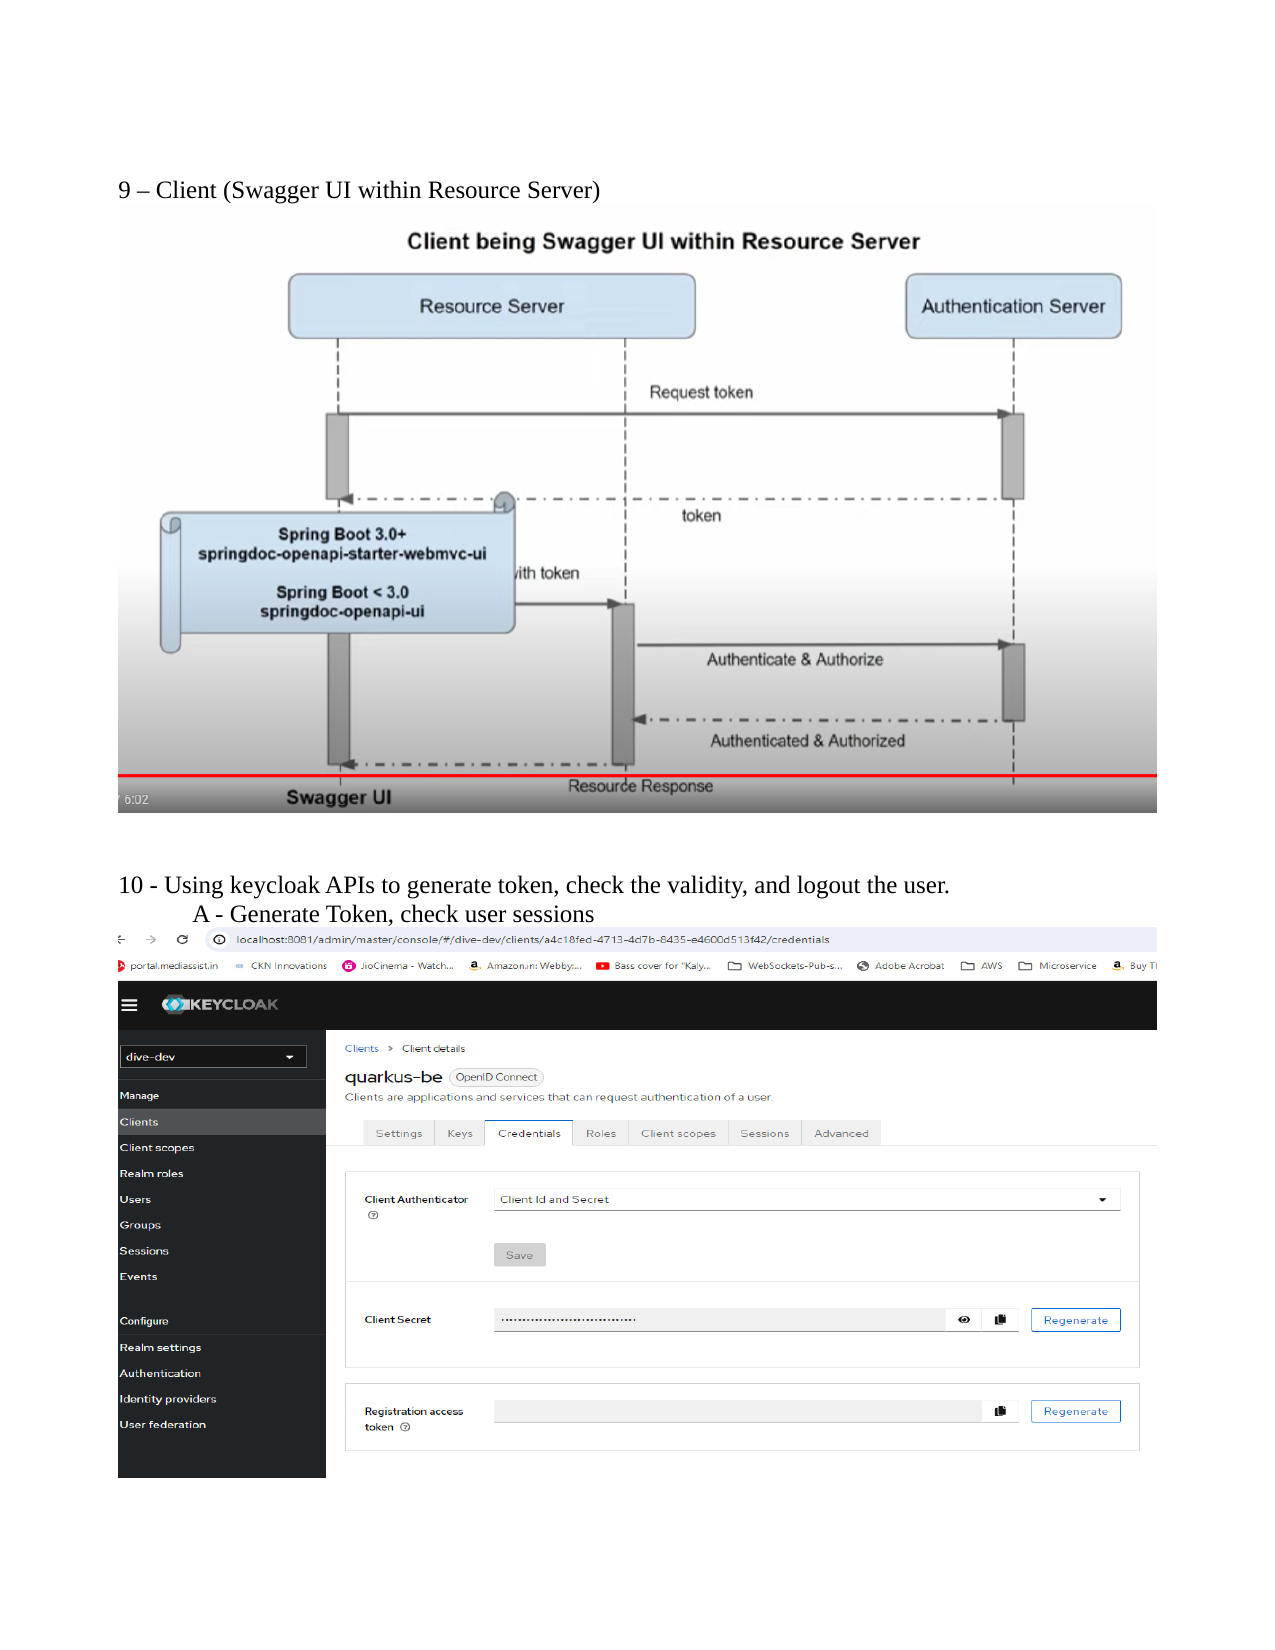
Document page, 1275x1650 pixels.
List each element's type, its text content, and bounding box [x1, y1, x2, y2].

text A - Generate Token, check user sessions [118, 899, 1157, 927]
text 9 – Client (Swagger UI within Resource Server) [118, 176, 1157, 204]
text 10 - Using keycloak APIs to generate token, check the validity, and logout the user. [118, 870, 1157, 899]
picture [118, 204, 1157, 813]
picture [118, 927, 1157, 1478]
